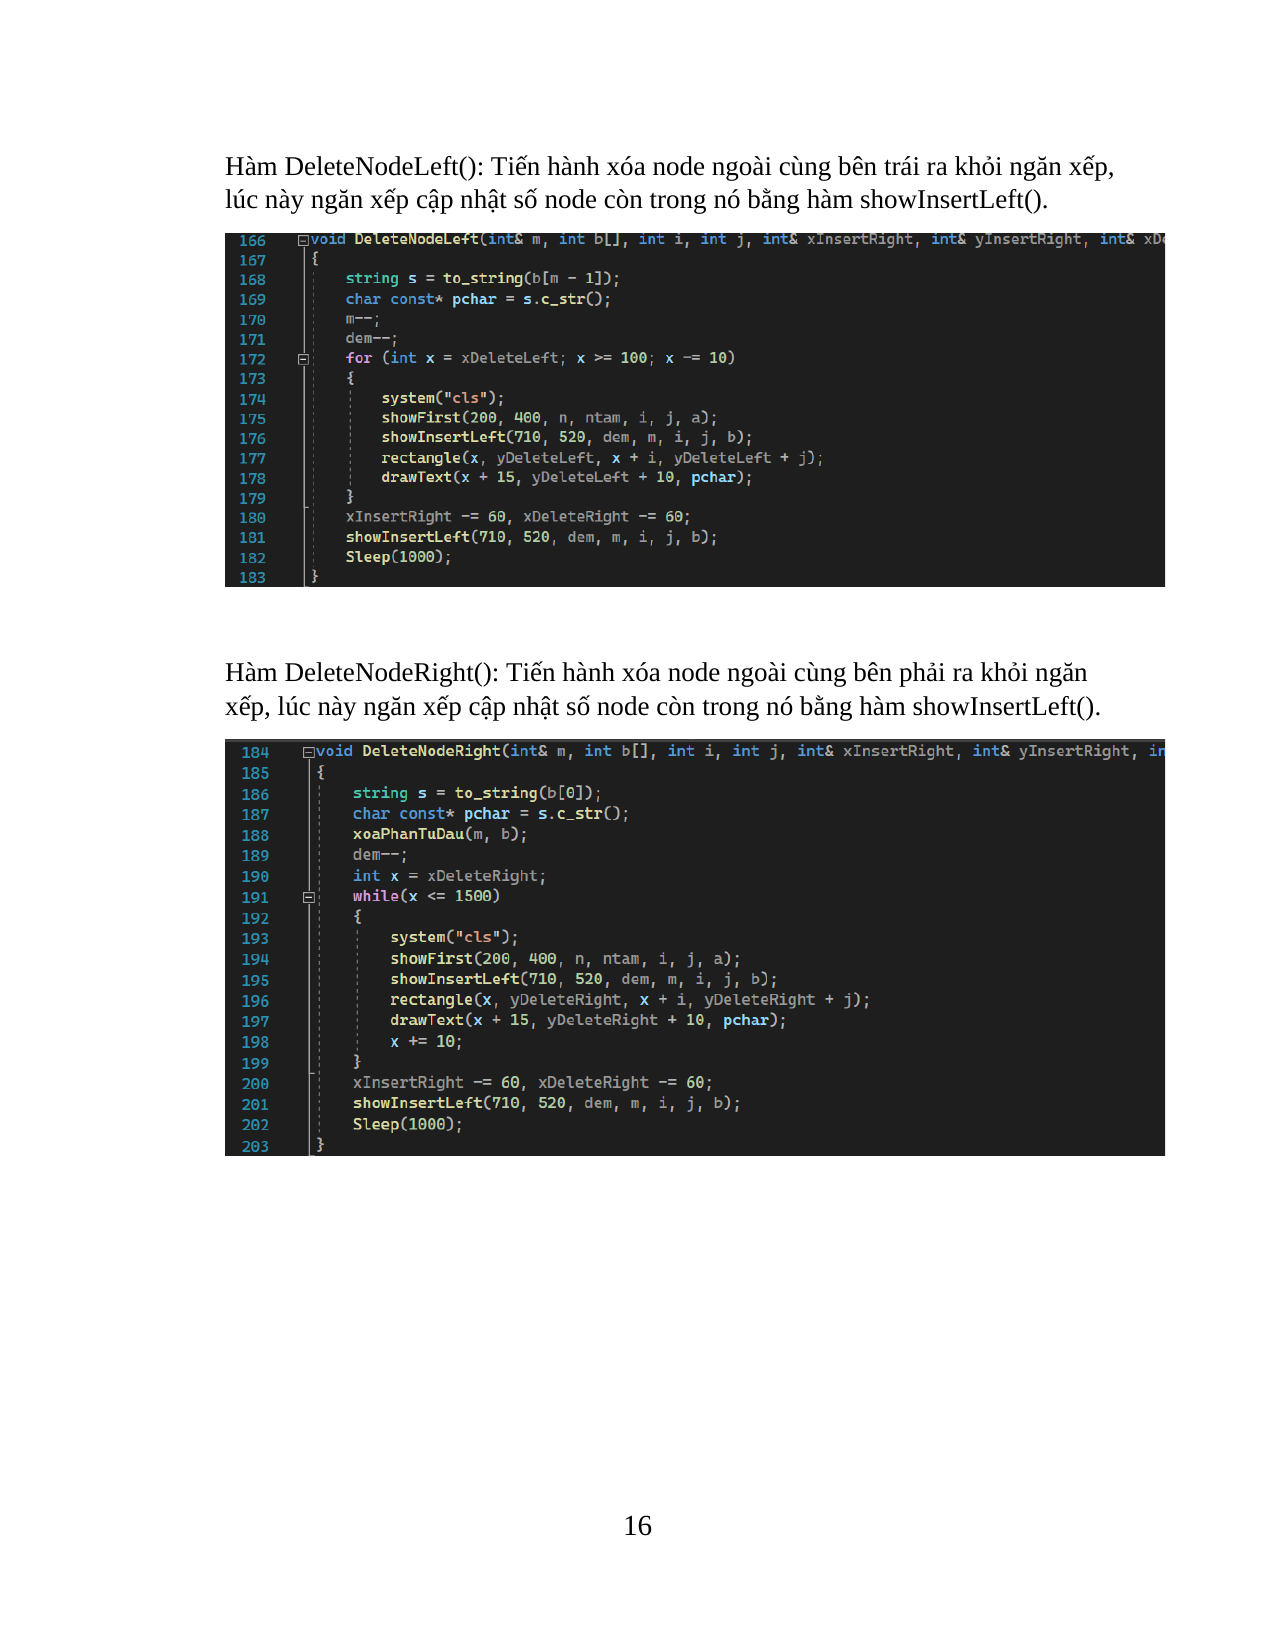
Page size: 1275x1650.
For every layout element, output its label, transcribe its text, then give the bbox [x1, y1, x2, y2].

picture [225, 739, 1166, 1156]
text Hàm DeleteNodeRight(): Tiến hành xóa node ngoài cùng bên phải ra khỏi ngăn xếp, lúc này ngăn xếp cập nhật số node còn trong nó bằng hàm showInsertLeft(). [225, 656, 1125, 721]
picture [225, 233, 1166, 587]
text Hàm DeleteNodeLeft(): Tiến hành xóa node ngoài cùng bên trái ra khỏi ngăn xếp, lúc này ngăn xếp cập nhật số node còn trong nó bằng hàm showInsertLeft(). [225, 150, 1125, 215]
